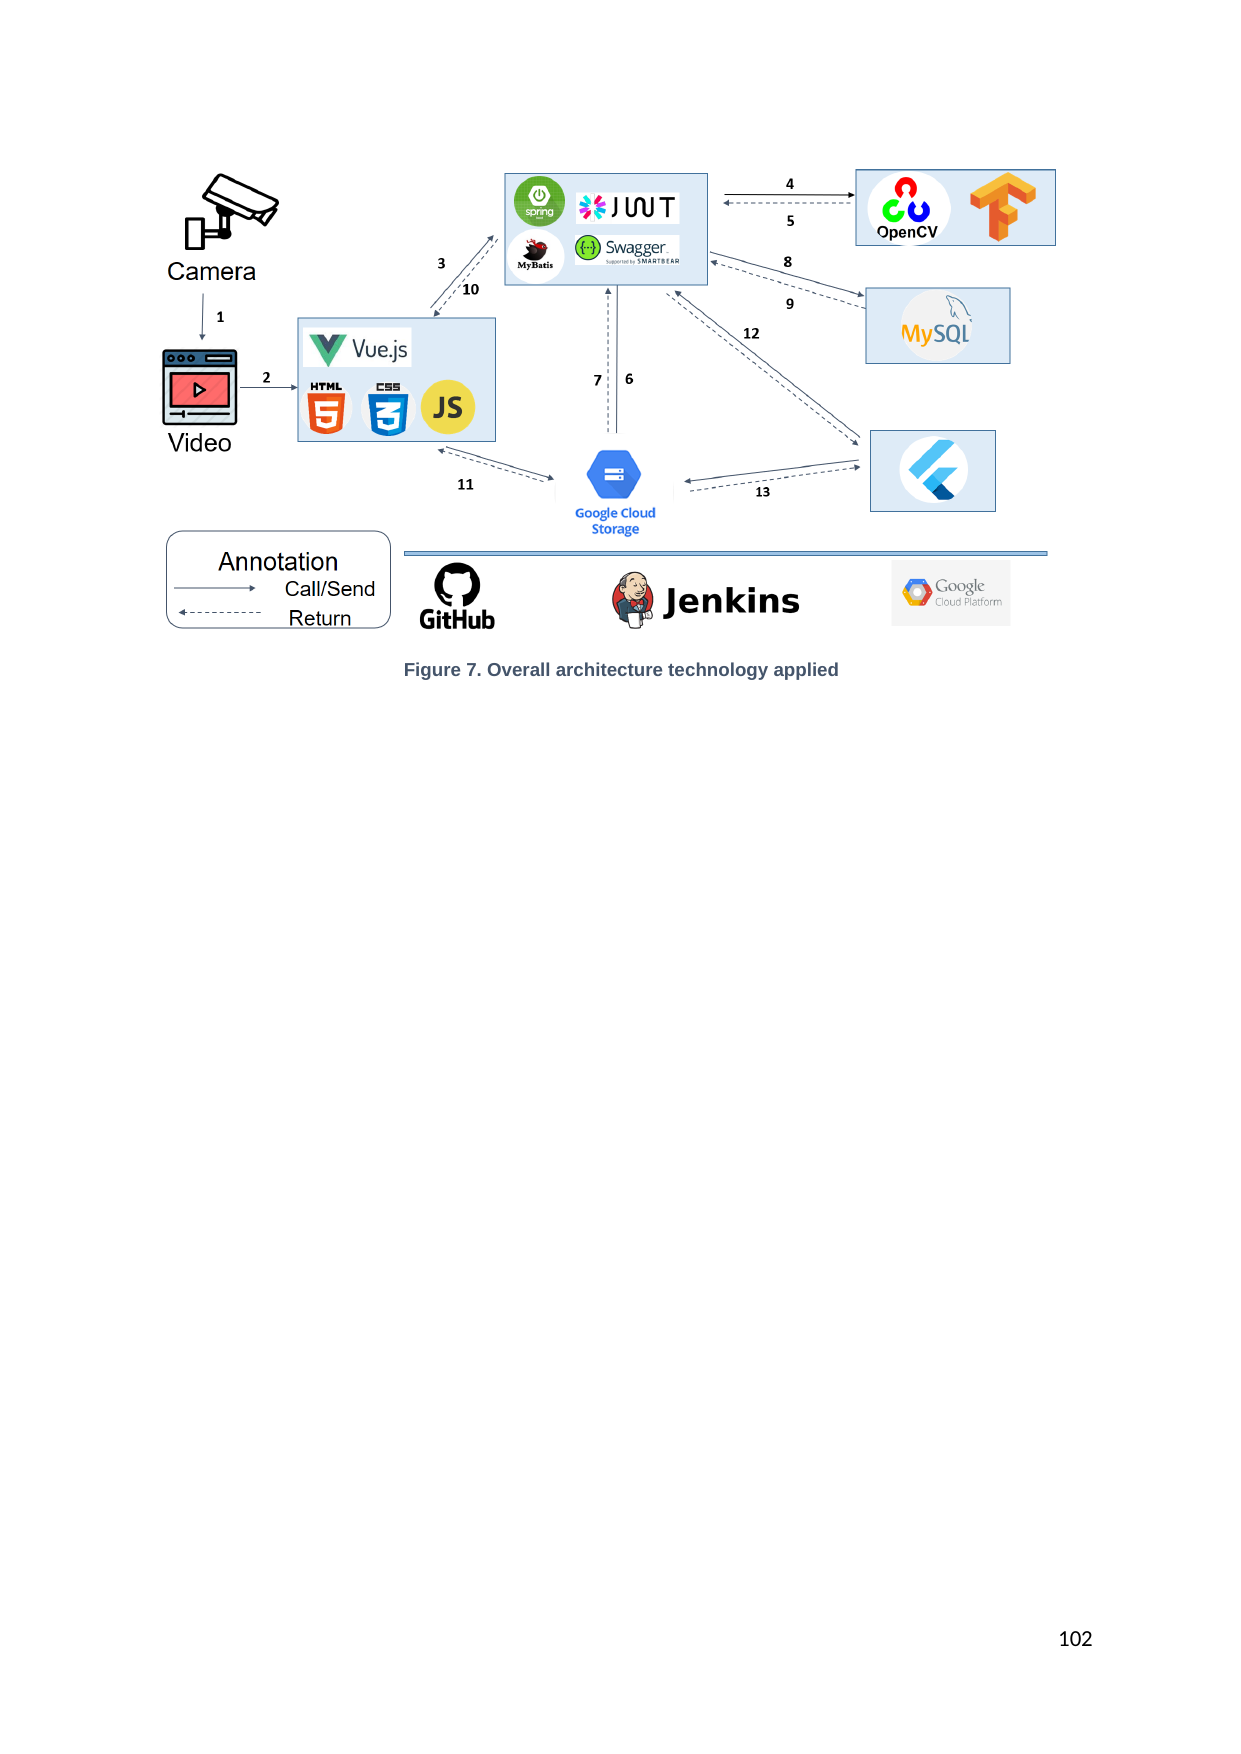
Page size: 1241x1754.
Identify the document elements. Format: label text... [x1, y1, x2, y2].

picture [150, 150, 1093, 641]
